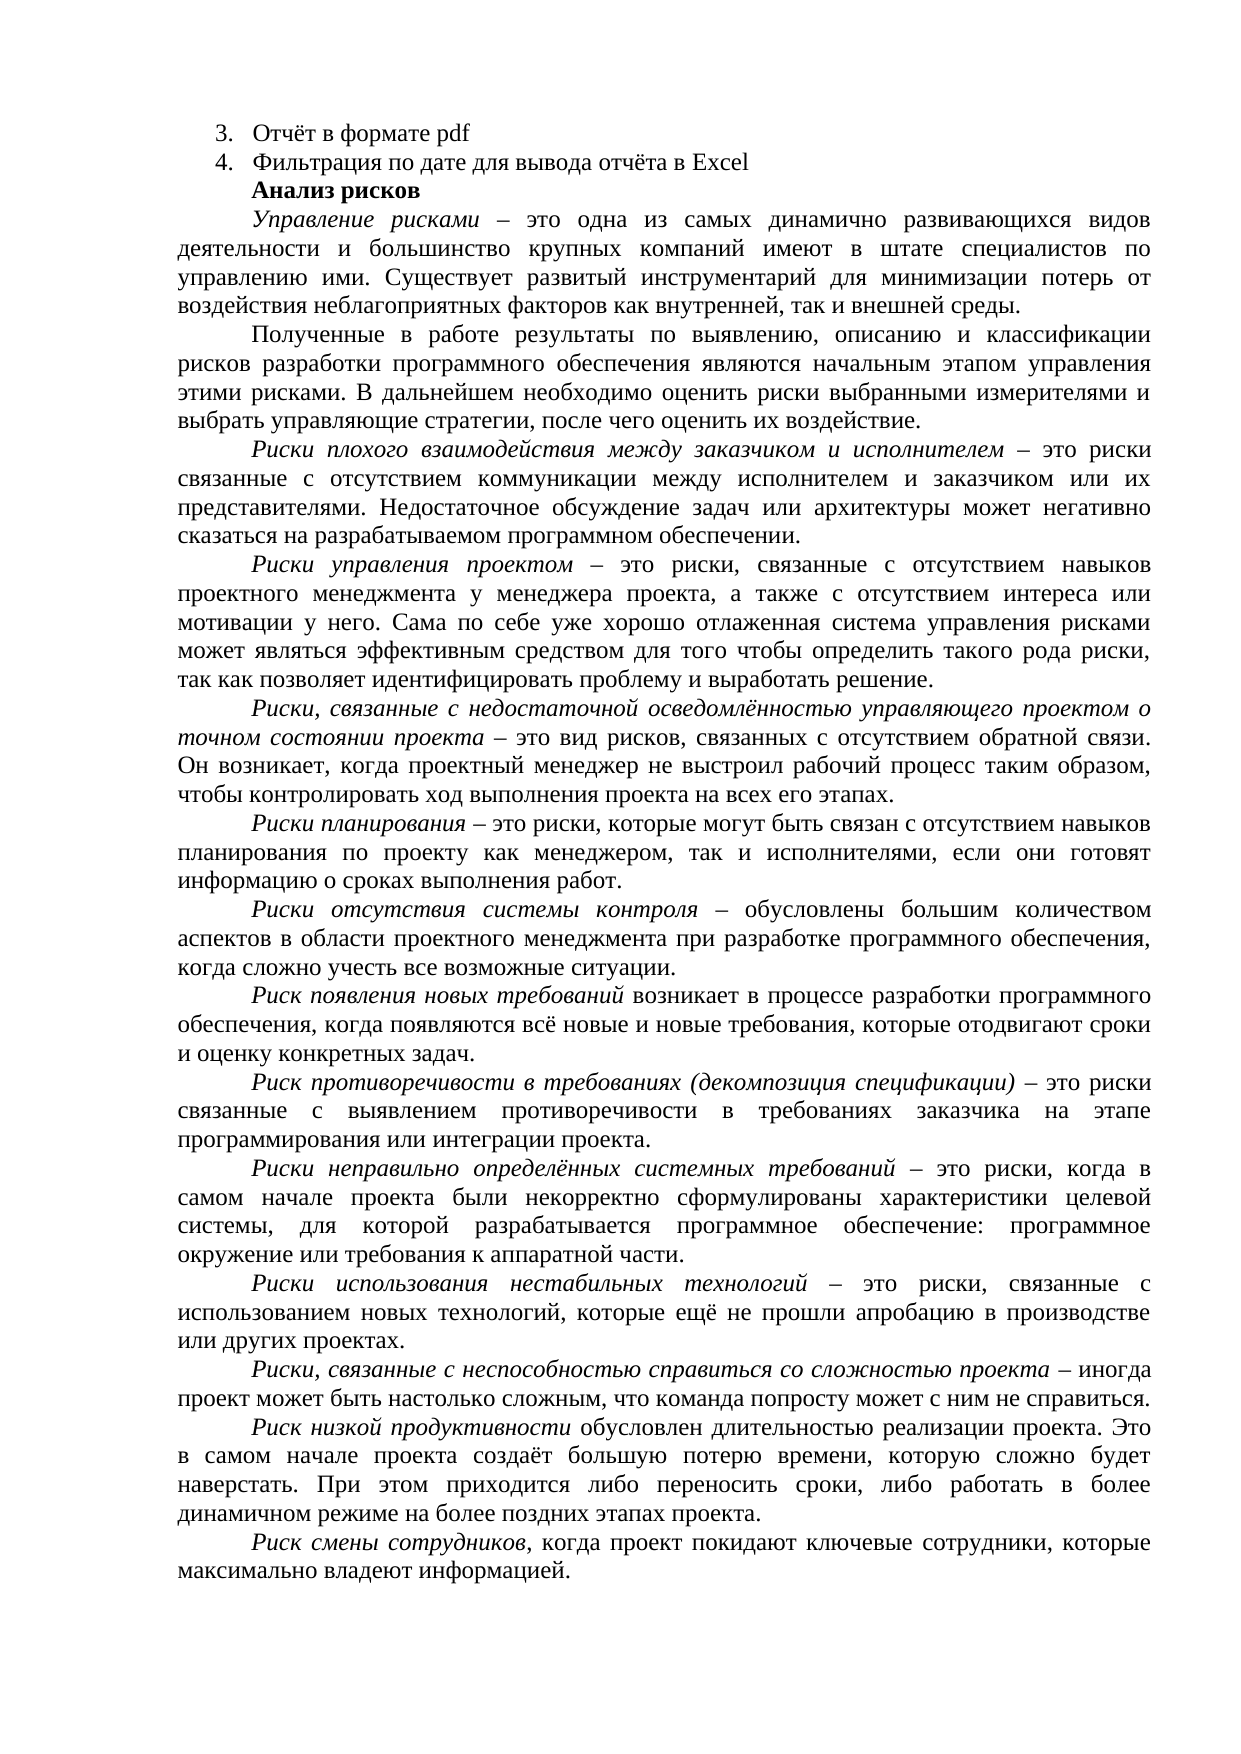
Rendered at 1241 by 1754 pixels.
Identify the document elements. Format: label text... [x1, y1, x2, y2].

text Риски неправильно определённых системных требований – это риски, когда в самом начале проекта были некорректно сформулированы характеристики целевой системы, для которой разрабатывается программное обеспечение: программное окружение или требования к аппаратной части. [177, 1153, 1152, 1268]
text Анализ рисков [177, 176, 1152, 204]
text Риски, связанные с неспособностью справиться со сложностью проекта – иногда проект может быть настолько сложным, что команда попросту может с ним не справиться. [177, 1354, 1152, 1412]
text Риски плохого взаимодействия между заказчиком и исполнителем – это риски связанные с отсутствием коммуникации между исполнителем и заказчиком или их представителями. Недостаточное обсуждение задач или архитектуры может негативно сказаться на разрабатываемом программном обеспечении. [177, 434, 1152, 549]
text Риски отсутствия системы контроля – обусловлены большим количеством аспектов в области проектного менеджмента при разработке программного обеспечения, когда сложно учесть все возможные ситуации. [177, 894, 1152, 981]
text Риск противоречивости в требованиях (декомпозиция спецификации) – это риски связанные с выявлением противоречивости в требованиях заказчика на этапе программирования или интеграции проекта. [177, 1067, 1152, 1153]
text Риск смены сотрудников, когда проект покидают ключевые сотрудники, которые максимально владеют информацией. [177, 1527, 1152, 1584]
text Риски управления проектом – это риски, связанные с отсутствием навыков проектного менеджмента у менеджера проекта, а также с отсутствием интереса или мотивации у него. Сама по себе уже хорошо отлаженная система управления рисками может являться эффективным средством для того чтобы определить такого рода риски, так как позволяет идентифицировать проблему и выработать решение. [177, 549, 1152, 693]
text Риски планирования – это риски, которые могут быть связан с отсутствием навыков планирования по проекту как менеджером, так и исполнителями, если они готовят информацию о сроках выполнения работ. [177, 808, 1152, 894]
text Управление рисками – это одна из самых динамично развивающихся видов деятельности и большинство крупных компаний имеют в штате специалистов по управлению ими. Существует развитый инструментарий для минимизации потерь от воздействия неблагоприятных факторов как внутренней, так и внешней среды. [177, 204, 1152, 319]
text Риски использования нестабильных технологий – это риски, связанные с использованием новых технологий, которые ещё не прошли апробацию в производстве или других проектах. [177, 1268, 1152, 1354]
text Риски, связанные с недостаточной осведомлённостью управляющего проектом о точном состоянии проекта – это вид рисков, связанных с отсутствием обратной связи. Он возникает, когда проектный менеджер не выстроил рабочий процесс таким образом, чтобы контролировать ход выполнения проекта на всех его этапах. [177, 693, 1152, 808]
text Полученные в работе результаты по выявлению, описанию и классификации рисков разработки программного обеспечения являются начальным этапом управления этими рисками. В дальнейшем необходимо оценить риски выбранными измерителями и выбрать управляющие стратегии, после чего оценить их воздействие. [177, 319, 1152, 434]
text Риск низкой продуктивности обусловлен длительностью реализации проекта. Это в самом начале проекта создаёт большую потерю времени, которую сложно будет наверстать. При этом приходится либо переносить сроки, либо работать в более динамичном режиме на более поздних этапах проекта. [177, 1412, 1152, 1527]
text Риск появления новых требований возникает в процессе разработки программного обеспечения, когда появляются всё новые и новые требования, которые отодвигают сроки и оценку конкретных задач. [177, 981, 1152, 1067]
list Отчёт в формате pdf [215, 118, 1152, 147]
list Фильтрация по дате для вывода отчёта в Excel [215, 147, 1152, 176]
